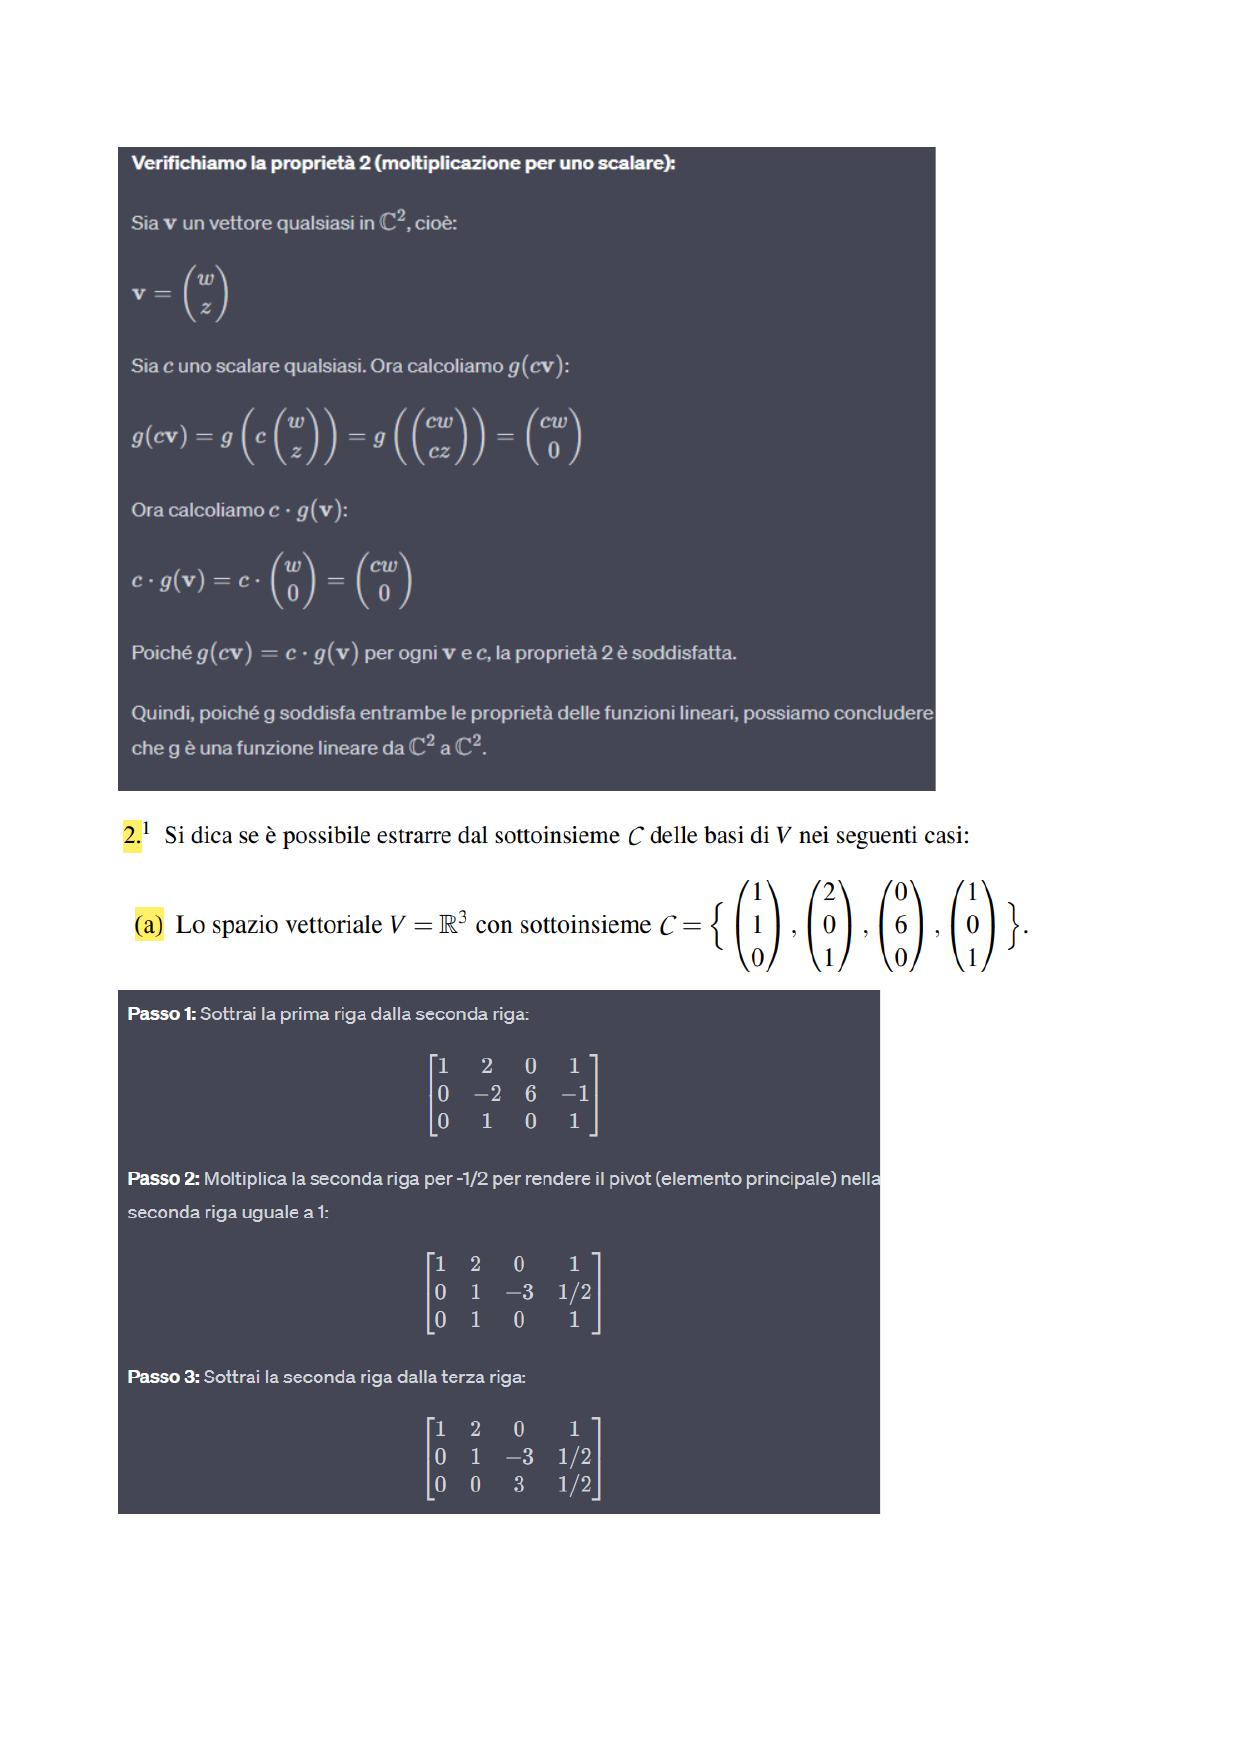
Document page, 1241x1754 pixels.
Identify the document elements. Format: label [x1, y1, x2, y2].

picture [118, 880, 1029, 972]
picture [118, 809, 978, 862]
picture [118, 990, 881, 1514]
picture [118, 147, 936, 791]
